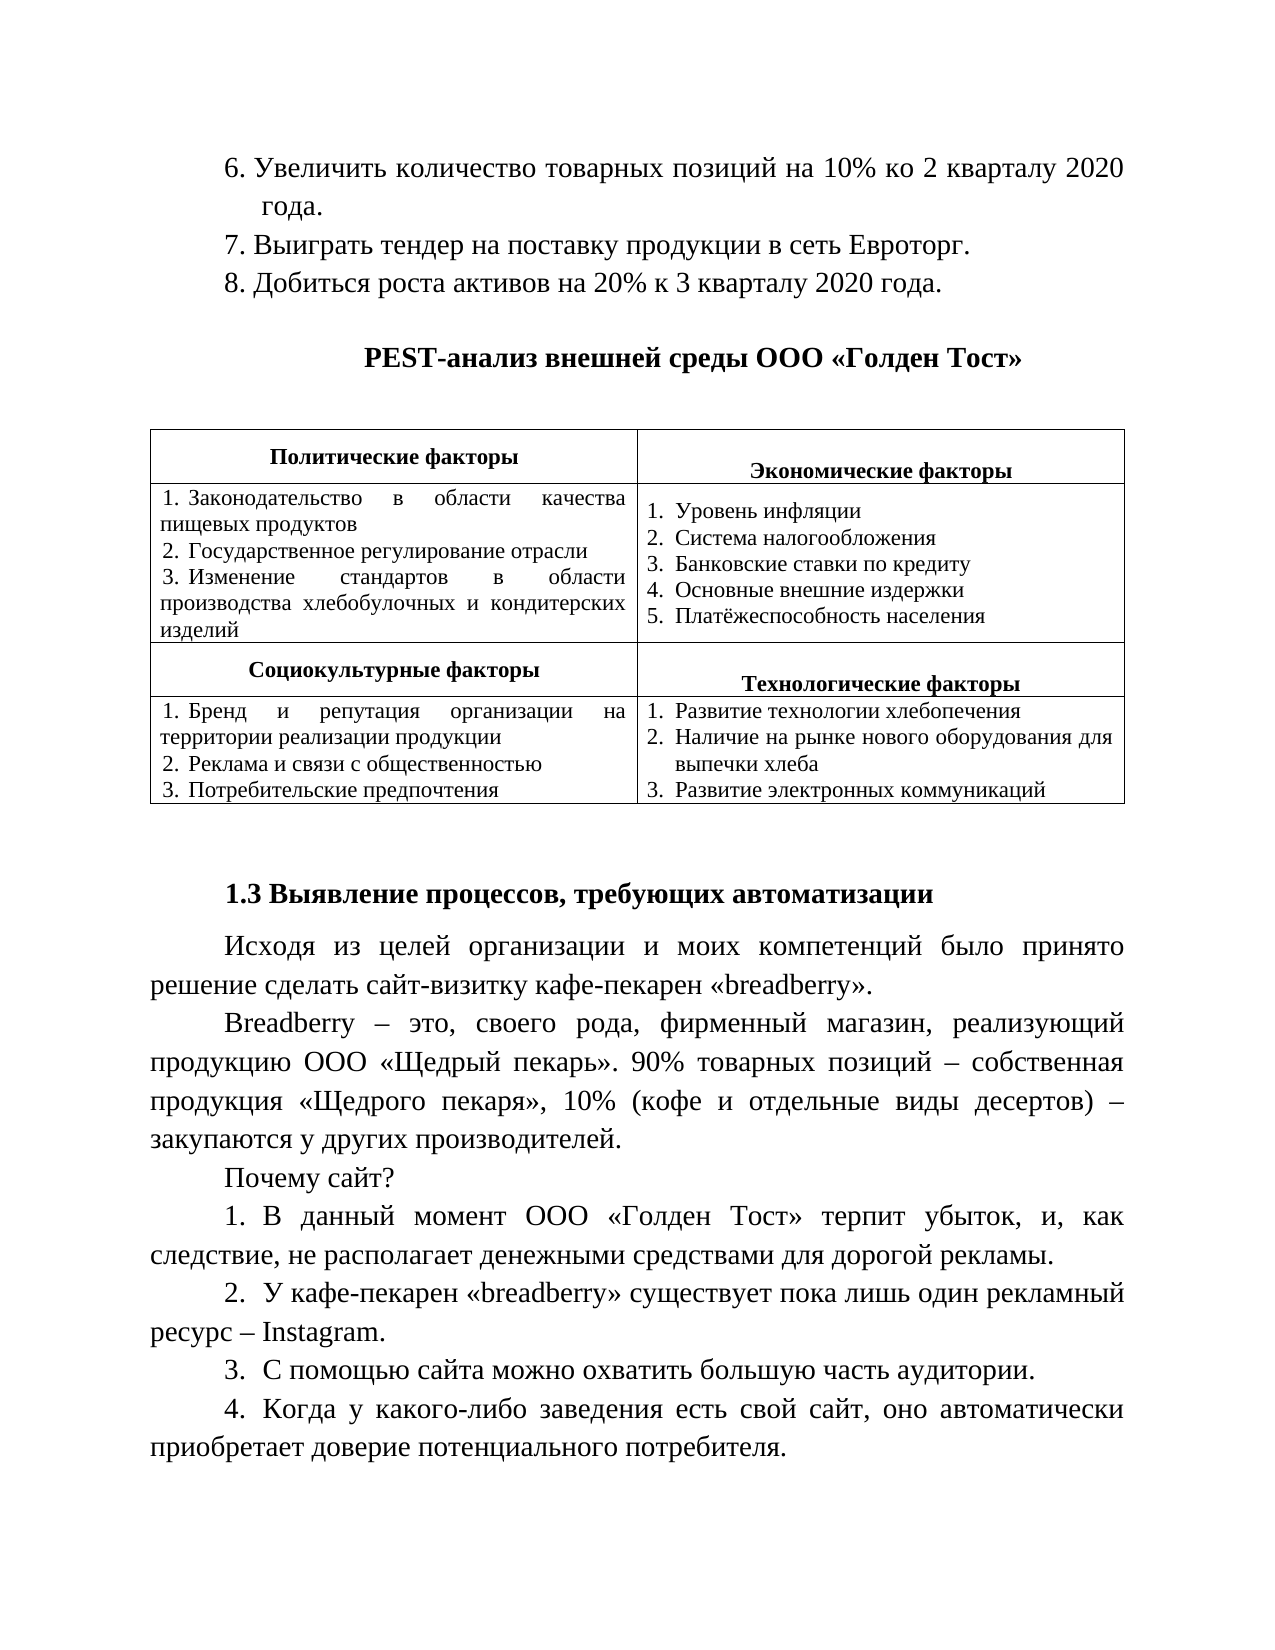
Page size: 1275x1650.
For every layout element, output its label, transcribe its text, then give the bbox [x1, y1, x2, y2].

table_cell Бренд и репутация организации на территории реализации продукции Реклама и связи с общественностью Потребительские предпочтения [151, 697, 637, 802]
table_header Политические факторы [151, 430, 637, 483]
list Почему сайт? [224, 1160, 1125, 1193]
table_cell Законодательство в области качества пищевых продуктов Государственное регулирование отрасли Изменение стандартов в области производства хлебобулочных и кондитерских изделий [151, 484, 637, 642]
list Увеличить количество товарных позиций на 10% ко 2 кварталу 2020 года. [224, 150, 1125, 222]
table_cell Развитие технологии хлебопечения Наличие на рынке нового оборудования для выпечки хлеба Развитие электронных коммуникаций [638, 697, 1124, 802]
text 1.3 Выявление процессов, требующих автоматизации [225, 876, 1125, 909]
table_cell Уровень инфляции Система налогообложения Банковские ставки по кредиту Основные внешние издержки Платёжеспособность населения [638, 484, 1124, 642]
list С помощью сайта можно охватить большую часть аудитории. [150, 1352, 1125, 1386]
text Breadberry – это, своего рода, фирменный магазин, реализующий продукцию ООО «Щедрый пекарь». 90% товарных позиций – собственная продукция «Щедрого пекаря», 10% (кофе и отдельные виды десертов) – закупаются у других производителей. [150, 1006, 1125, 1155]
table_cell Технологические факторы [638, 643, 1124, 696]
table_header Экономические факторы [638, 430, 1124, 483]
table_cell Социокультурные факторы [151, 643, 637, 696]
list Когда у какого-либо заведения есть свой сайт, оно автоматически приобретает доверие потенциального потребителя. [150, 1391, 1125, 1463]
list PEST-анализ внешней среды ООО «Голден Тост» [261, 340, 1125, 374]
text Исходя из целей организации и моих компетенций было принято решение сделать сайт-визитку кафе-пекарен «breadberry». [150, 928, 1125, 1001]
list Выиграть тендер на поставку продукции в сеть Евроторг. [224, 227, 1125, 261]
list В данный момент ООО «Голден Тост» терпит убыток, и, как следствие, не располагает денежными средствами для дорогой рекламы. [150, 1198, 1125, 1270]
list У кафе-пекарен «breadberry» существует пока лишь один рекламный ресурс – Instagram. [150, 1275, 1125, 1347]
list Добиться роста активов на 20% к 3 кварталу 2020 года. [224, 266, 1125, 299]
